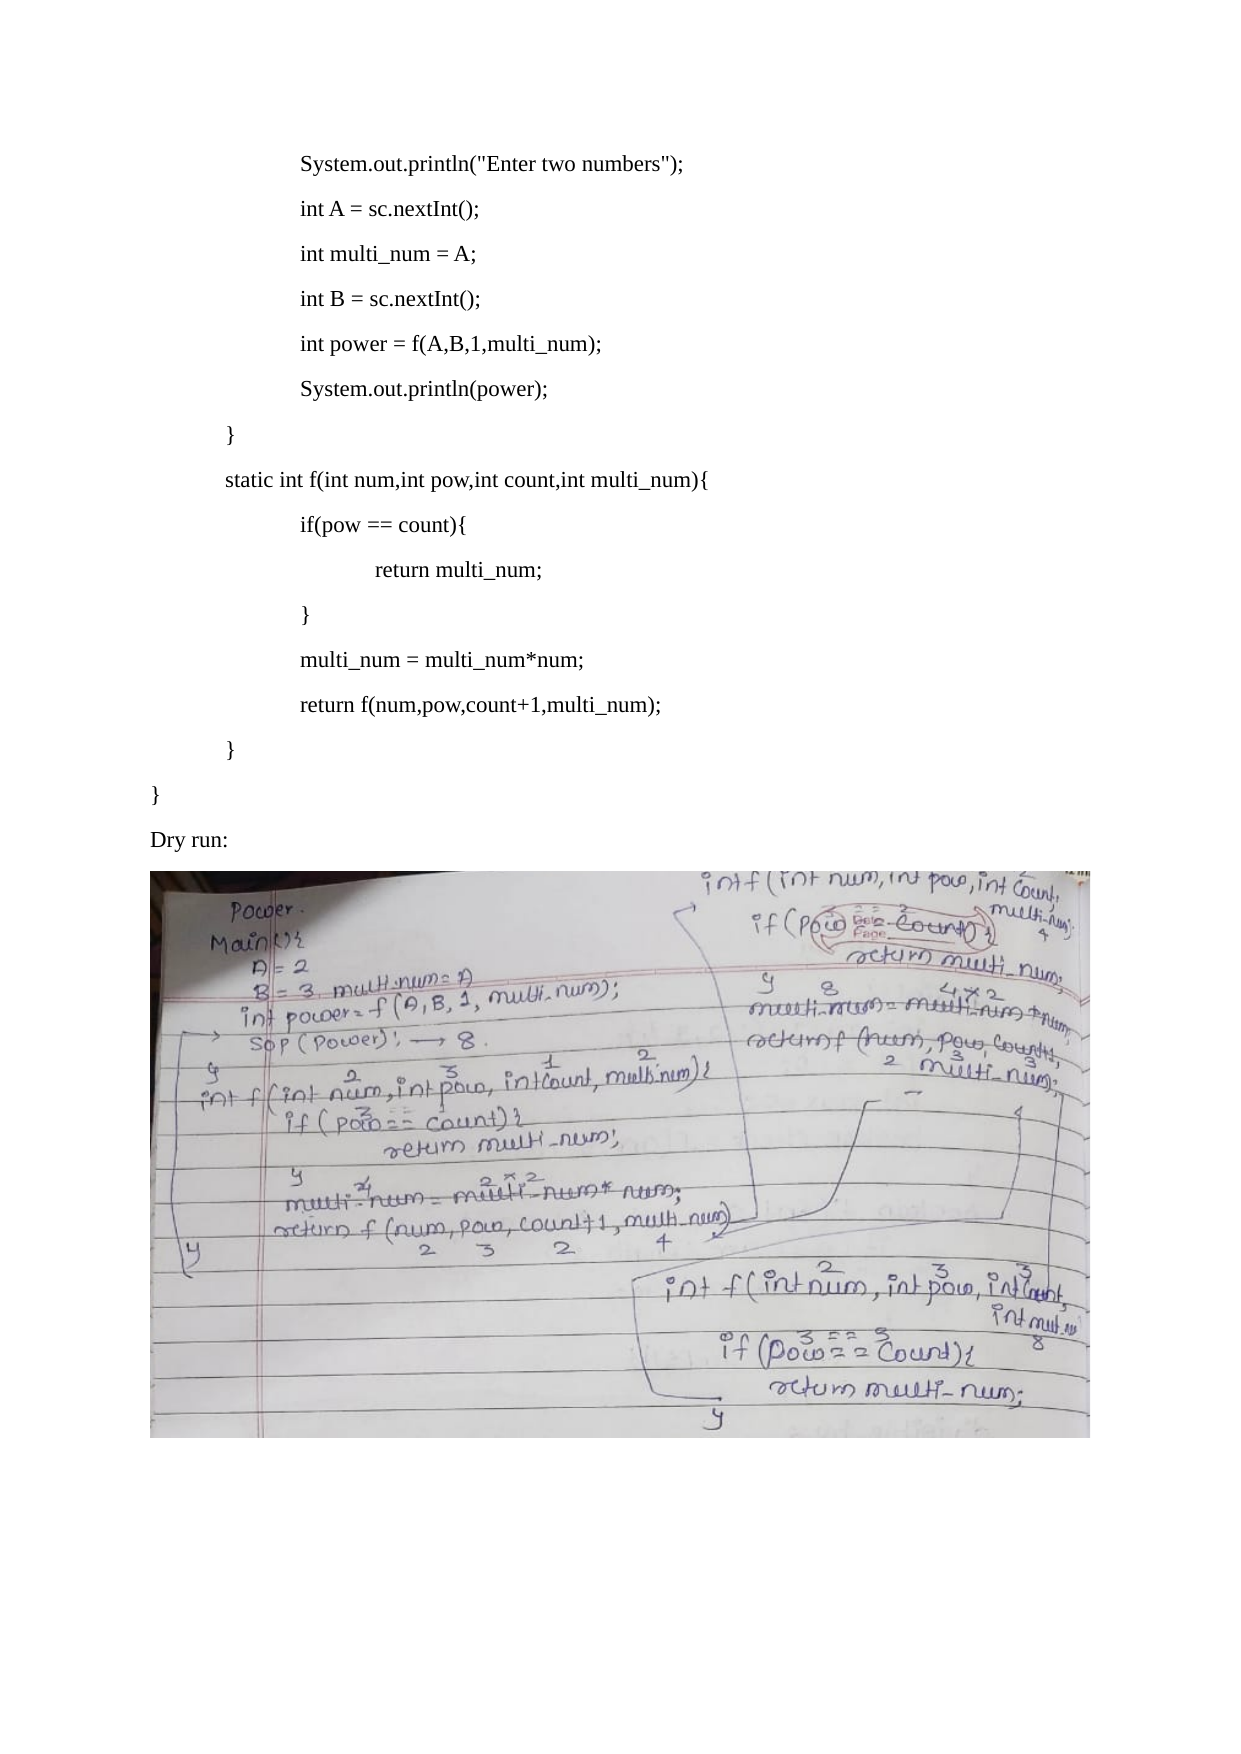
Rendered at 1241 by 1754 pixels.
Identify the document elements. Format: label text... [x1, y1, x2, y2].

text int multi_num = A; [150, 240, 1090, 267]
text static int f(int num,int pow,int count,int multi_num){ [150, 466, 1090, 492]
text if(pow == count){ [150, 511, 1090, 537]
text int B = sc.nextInt(); [150, 285, 1090, 312]
text } [150, 781, 1090, 808]
text return f(num,pow,count+1,multi_num); [150, 691, 1090, 718]
text } [150, 421, 1090, 447]
text System.out.println(power); [150, 376, 1090, 402]
text } [150, 601, 1090, 627]
text int A = sc.nextInt(); [150, 195, 1090, 221]
picture [150, 871, 1091, 1438]
text System.out.println("Enter two numbers"); [150, 150, 1090, 176]
text } [150, 736, 1090, 763]
text int power = f(A,B,1,multi_num); [150, 330, 1090, 357]
text return multi_num; [150, 556, 1090, 582]
text Dry run: [150, 827, 1090, 853]
text multi_num = multi_num*num; [150, 646, 1090, 672]
